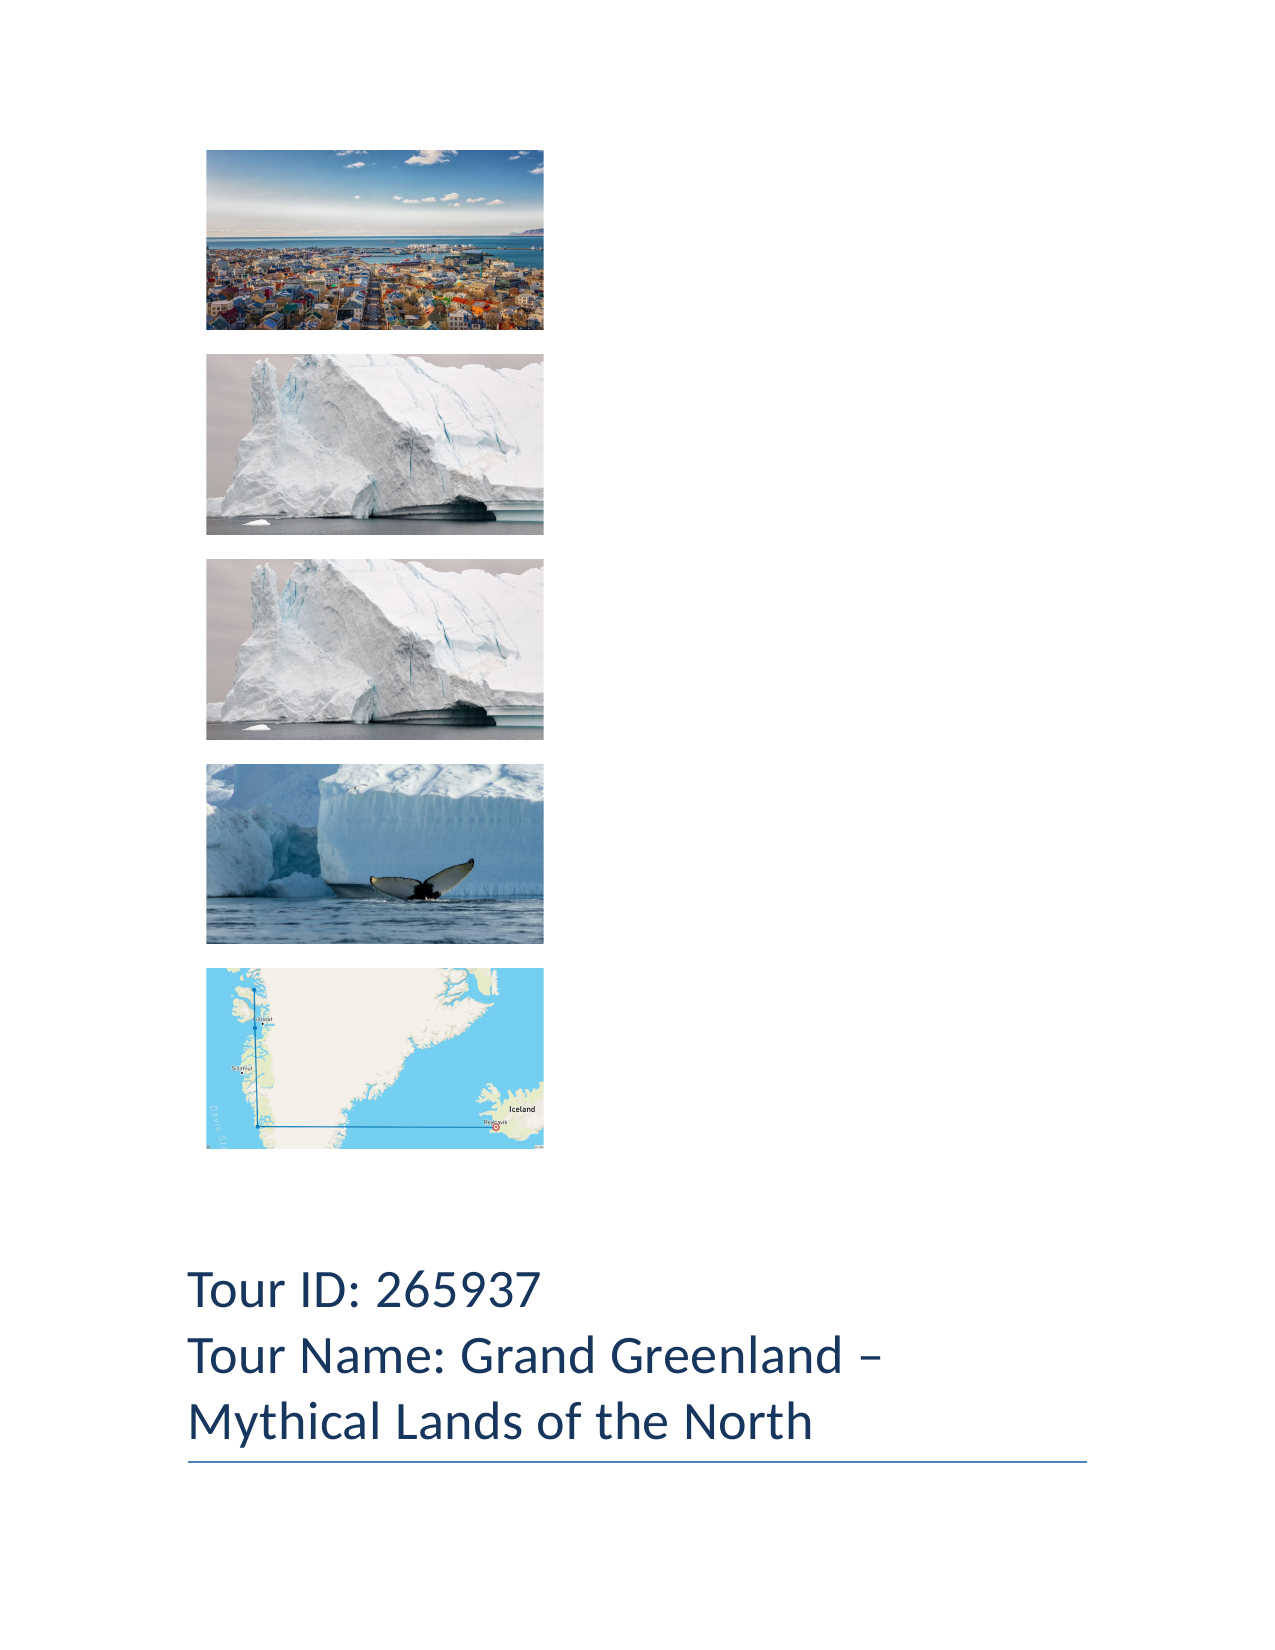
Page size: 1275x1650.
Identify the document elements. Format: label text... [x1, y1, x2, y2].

picture [206, 764, 544, 944]
picture [206, 968, 544, 1149]
title Tour ID: 265937 Tour Name: Grand Greenland – Mythical Lands of the North [187, 1255, 1087, 1463]
picture [206, 559, 544, 740]
picture [206, 354, 544, 535]
picture [206, 150, 544, 330]
